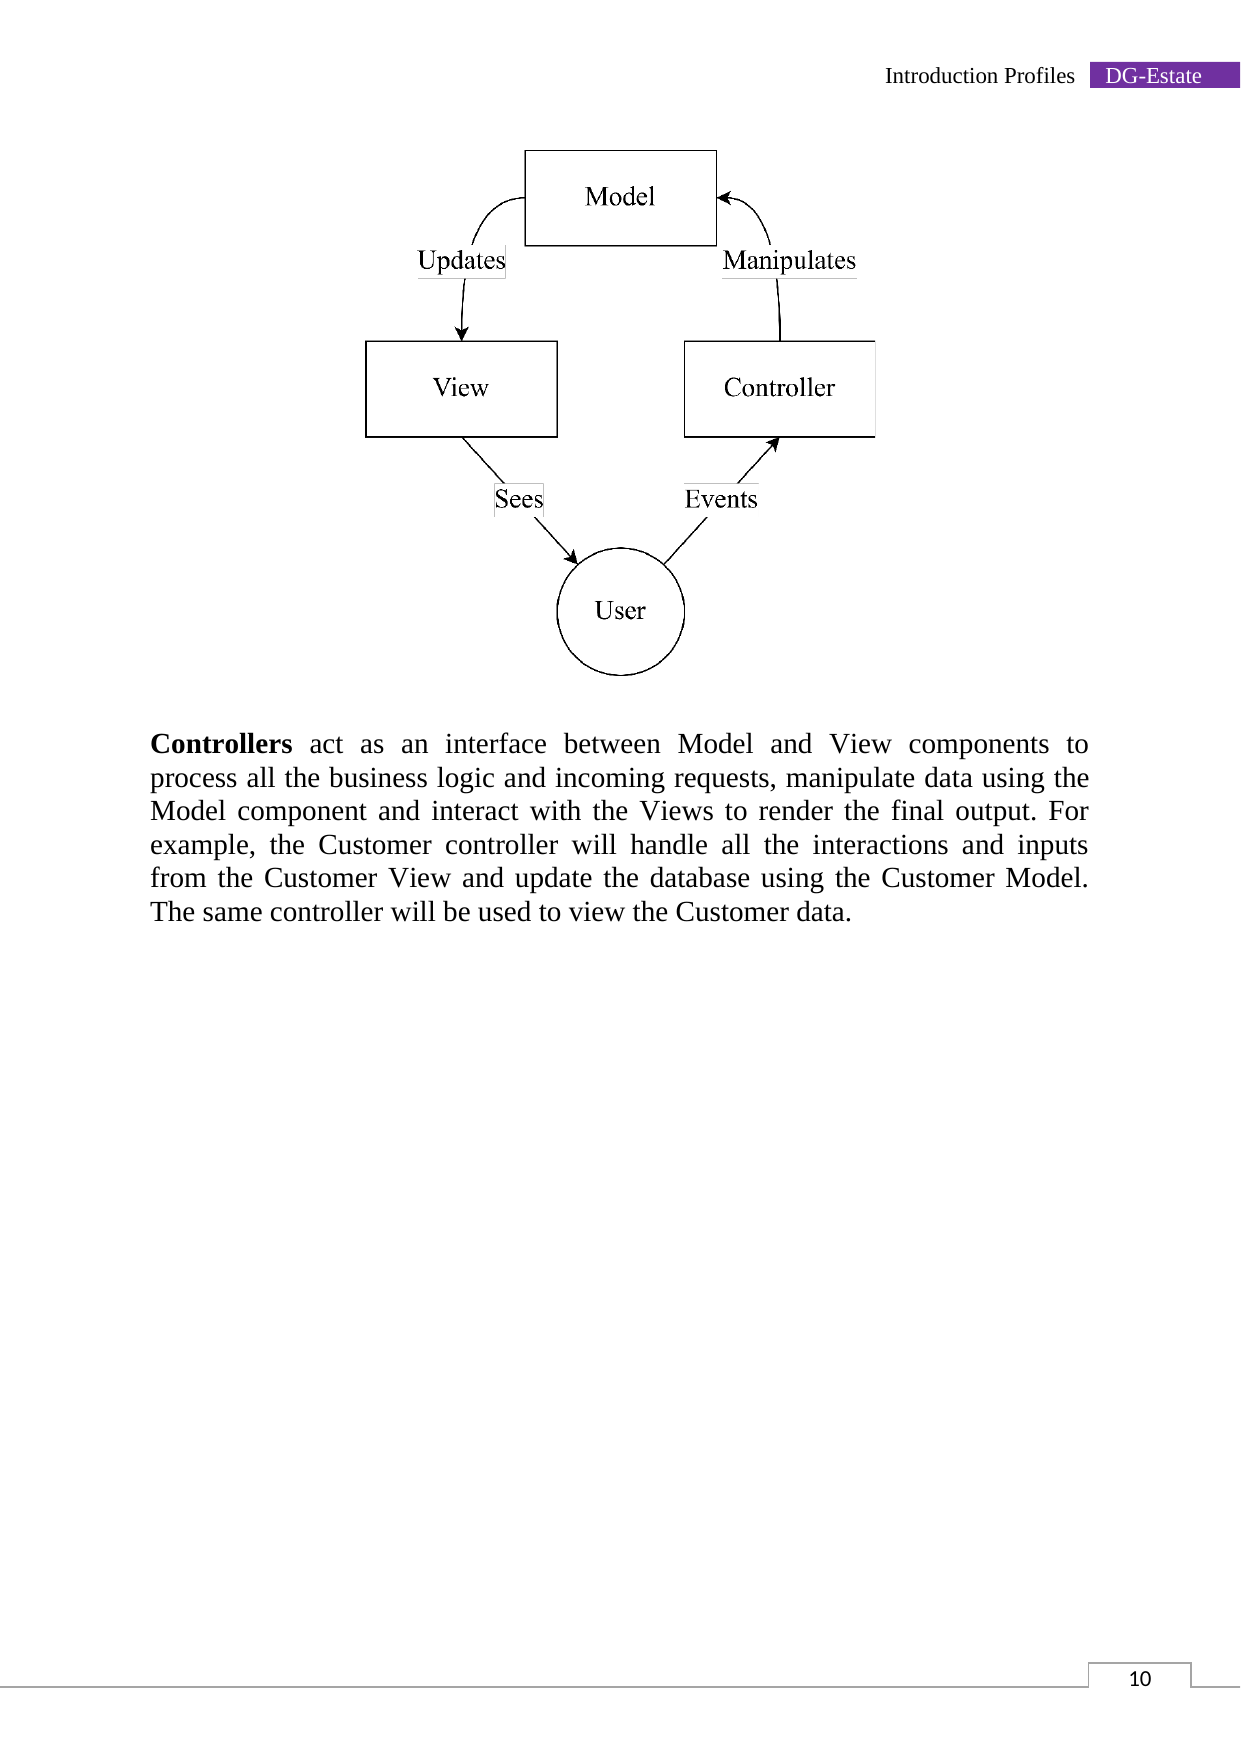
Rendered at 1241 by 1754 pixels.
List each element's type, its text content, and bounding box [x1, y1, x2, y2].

text Controllers act as an interface between Model and View components to process all the business logic and incoming requests, manipulate data using the Model component and interact with the Views to render the final output. For example, the Customer controller will handle all the interactions and inputs from the Customer View and update the database using the Customer Model. The same controller will be used to view the Customer data. [150, 726, 1090, 927]
picture [365, 150, 876, 676]
